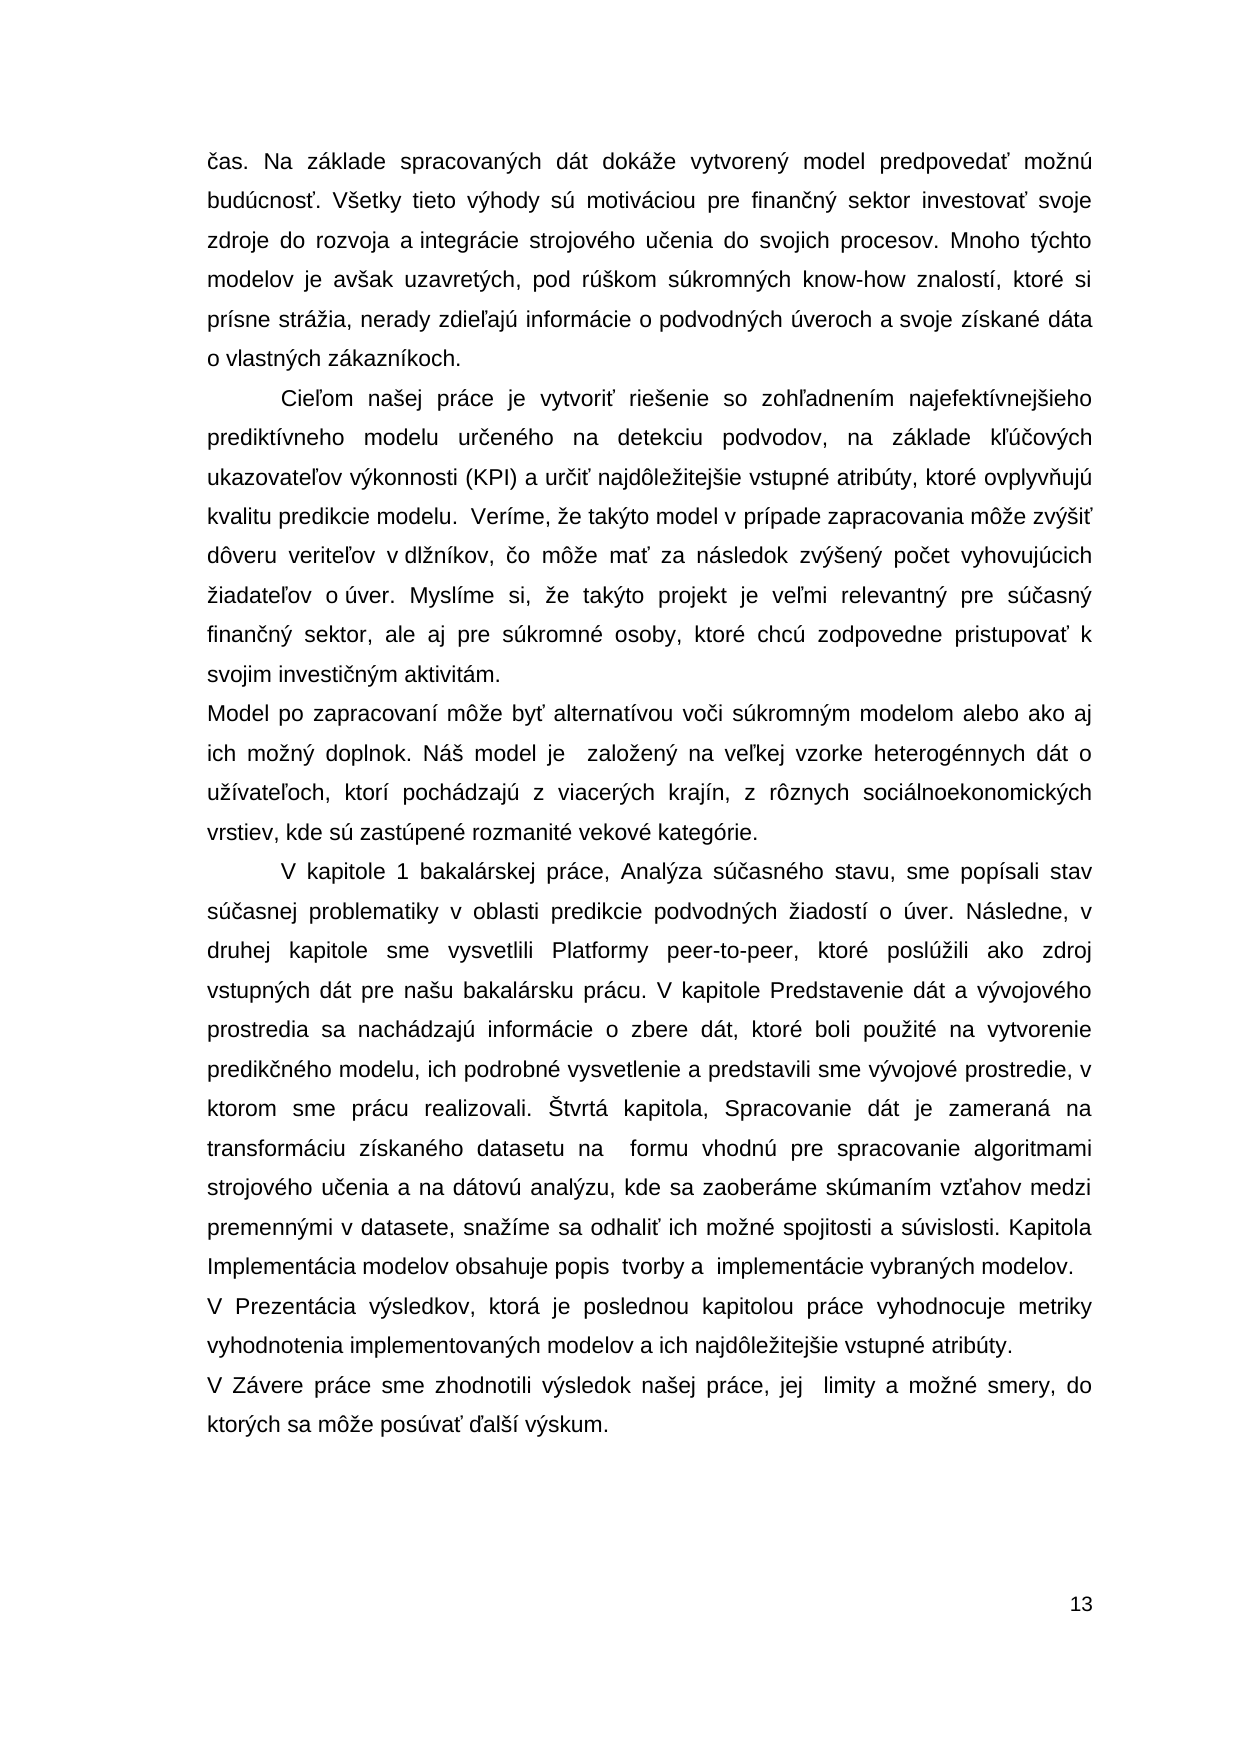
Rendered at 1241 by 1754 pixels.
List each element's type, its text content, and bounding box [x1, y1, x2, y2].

text V kapitole 1 bakalárskej práce, Analýza súčasného stavu, sme popísali stav súčasnej problematiky v oblasti predikcie podvodných žiadostí o úver. Následne, v druhej kapitole sme vysvetlili Platformy peer-to-peer, ktoré poslúžili ako zdroj vstupných dát pre našu bakalársku prácu. V kapitole Predstavenie dát a vývojového prostredia sa nachádzajú informácie o zbere dát, ktoré boli použité na vytvorenie predikčného modelu, ich podrobné vysvetlenie a predstavili sme vývojové prostredie, v ktorom sme prácu realizovali. Štvrtá kapitola, Spracovanie dát je zameraná na transformáciu získaného datasetu na formu vhodnú pre spracovanie algoritmami strojového učenia a na dátovú analýzu, kde sa zaoberáme skúmaním vzťahov medzi premennými v datasete, snažíme sa odhaliť ich možné spojitosti a súvislosti. Kapitola Implementácia modelov obsahuje popis tvorby a implementácie vybraných modelov. [207, 858, 1092, 1279]
text Cieľom našej práce je vytvoriť riešenie so zohľadnením najefektívnejšieho prediktívneho modelu určeného na detekciu podvodov, na základe kľúčových ukazovateľov výkonnosti (KPI) a určiť najdôležitejšie vstupné atribúty, ktoré ovplyvňujú kvalitu predikcie modelu. Veríme, že takýto model v prípade zapracovania môže zvýšiť dôveru veriteľov v dlžníkov, čo môže mať za následok zvýšený počet vyhovujúcich žiadateľov o úver. Myslíme si, že takýto projekt je veľmi relevantný pre súčasný finančný sektor, ale aj pre súkromné osoby, ktoré chcú zodpovedne pristupovať k svojim investičným aktivitám. [207, 384, 1092, 687]
text Model po zapracovaní môže byť alternatívou voči súkromným modelom alebo ako aj ich možný doplnok. Náš model je založený na veľkej vzorke heterogénnych dát o užívateľoch, ktorí pochádzajú z viacerých krajín, z rôznych sociálnoekonomických vrstiev, kde sú zastúpené rozmanité vekové kategórie. [207, 700, 1092, 845]
text V Závere práce sme zhodnotili výsledok našej práce, jej limity a možné smery, do ktorých sa môže posúvať ďalší výskum. [207, 1372, 1092, 1437]
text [207, 148, 1092, 371]
text V Prezentácia výsledkov, ktorá je poslednou kapitolou práce vyhodnocuje metriky vyhodnotenia implementovaných modelov a ich najdôležitejšie vstupné atribúty. [207, 1293, 1092, 1358]
